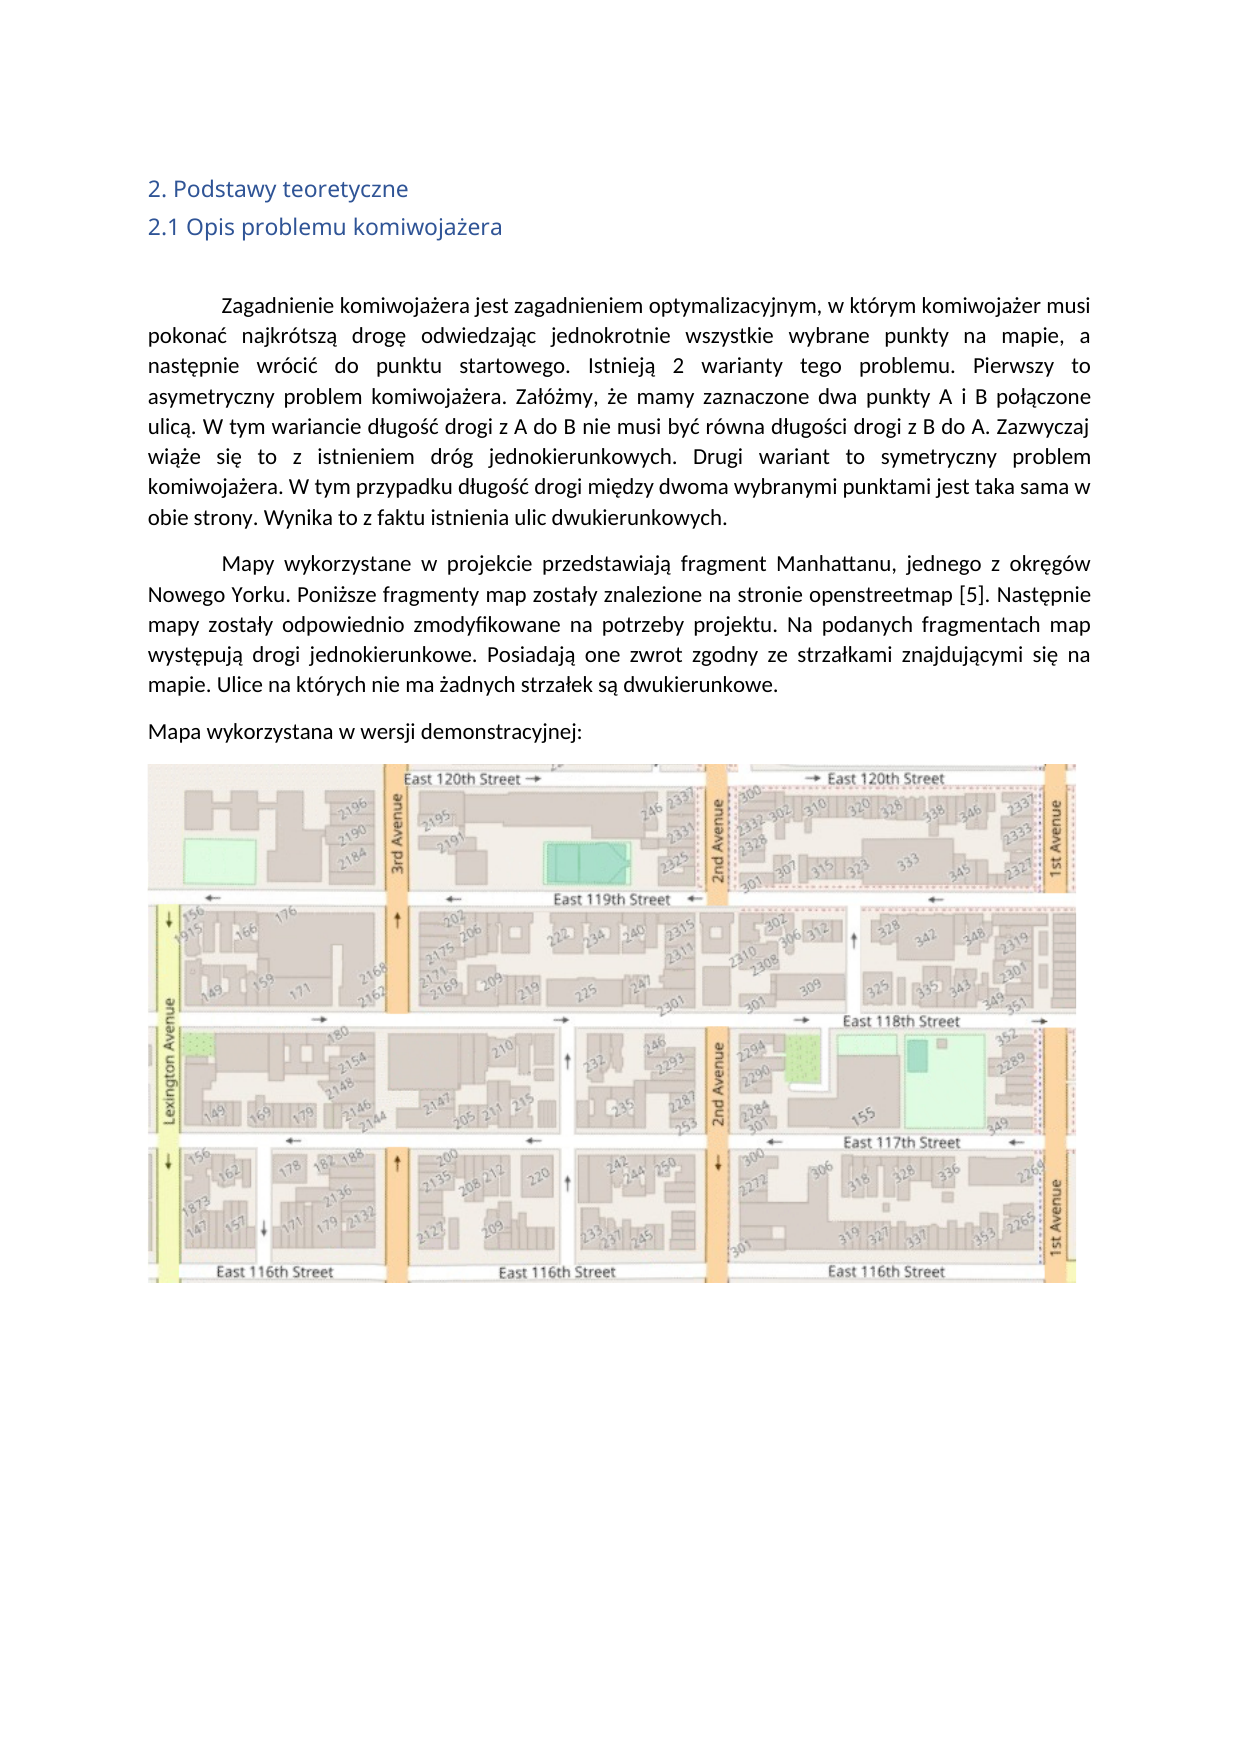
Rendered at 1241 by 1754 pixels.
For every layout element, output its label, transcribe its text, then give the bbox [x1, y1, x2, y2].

text Mapy wykorzystane w projekcie przedstawiają fragment Manhattanu, jednego z okręgów Nowego Yorku. Poniższe fragmenty map zostały znalezione na stronie openstreetmap [5]. Następnie mapy zostały odpowiednio zmodyfikowane na potrzeby projektu. Na podanych fragmentach map występują drogi jednokierunkowe. Posiadają one zwrot zgodny ze strzałkami znajdującymi się na mapie. Ulice na których nie ma żadnych strzałek są dwukierunkowe. [148, 549, 1093, 698]
subtitle 2.1 Opis problemu komiwojażera [148, 211, 1093, 242]
subtitle 2. Podstawy teoretyczne [148, 173, 1093, 204]
picture [147, 764, 1077, 1283]
text Zagadnienie komiwojażera jest zagadnieniem optymalizacyjnym, w którym komiwojażer musi pokonać najkrótszą drogę odwiedzając jednokrotnie wszystkie wybrane punkty na mapie, a następnie wrócić do punktu startowego. Istnieją 2 warianty tego problemu. Pierwszy to asymetryczny problem komiwojażera. Załóżmy, że mamy zaznaczone dwa punkty A i B połączone ulicą. W tym wariancie długość drogi z A do B nie musi być równa długości drogi z B do A. Zazwyczaj wiąże się to z istnieniem dróg jednokierunkowych. Drugi wariant to symetryczny problem komiwojażera. W tym przypadku długość drogi między dwoma wybranymi punktami jest taka sama w obie strony. Wynika to z faktu istnienia ulic dwukierunkowych. [148, 291, 1093, 531]
text Mapa wykorzystana w wersji demonstracyjnej: [148, 717, 1093, 745]
